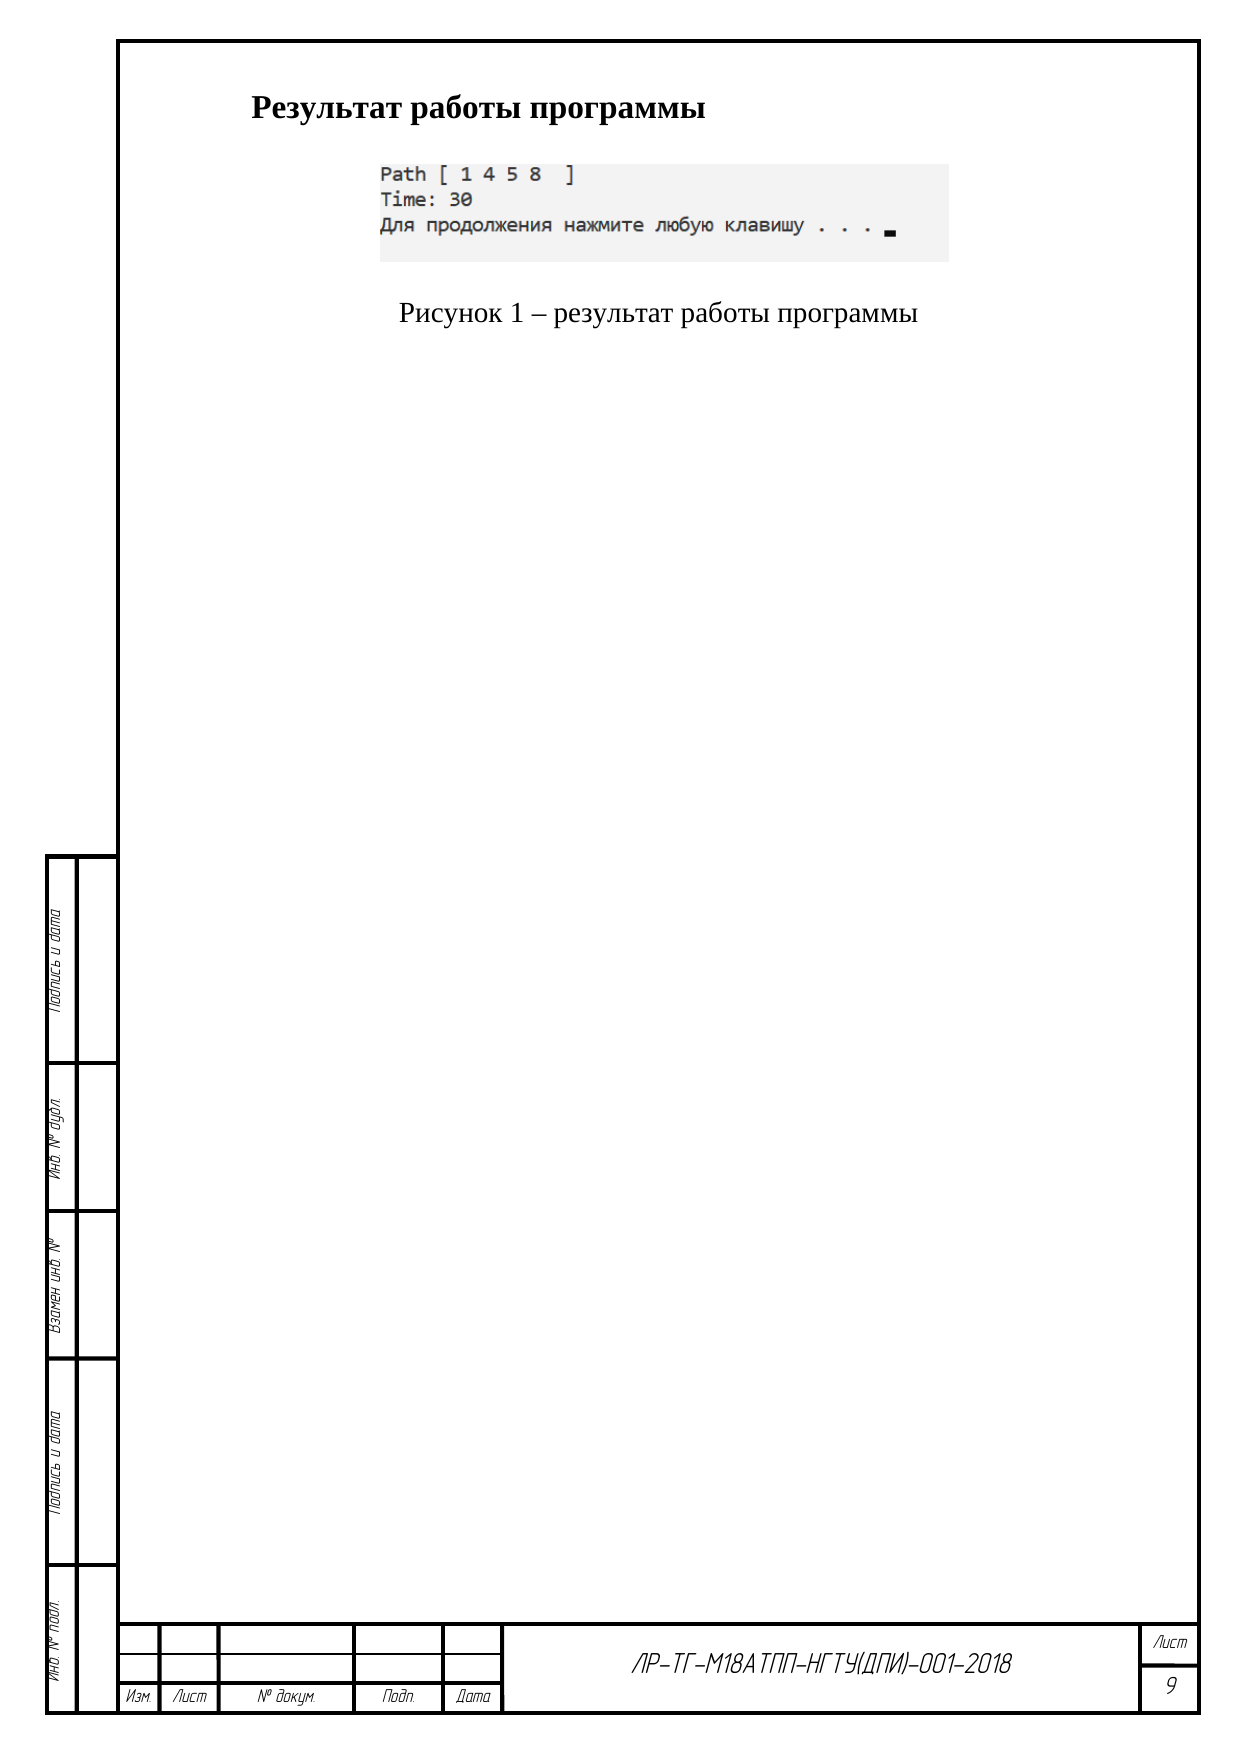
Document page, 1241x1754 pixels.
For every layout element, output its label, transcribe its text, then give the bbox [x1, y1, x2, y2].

picture [380, 164, 949, 262]
text Рисунок 1 – результат работы программы [325, 295, 1152, 328]
text Результат работы программы [177, 88, 1152, 126]
